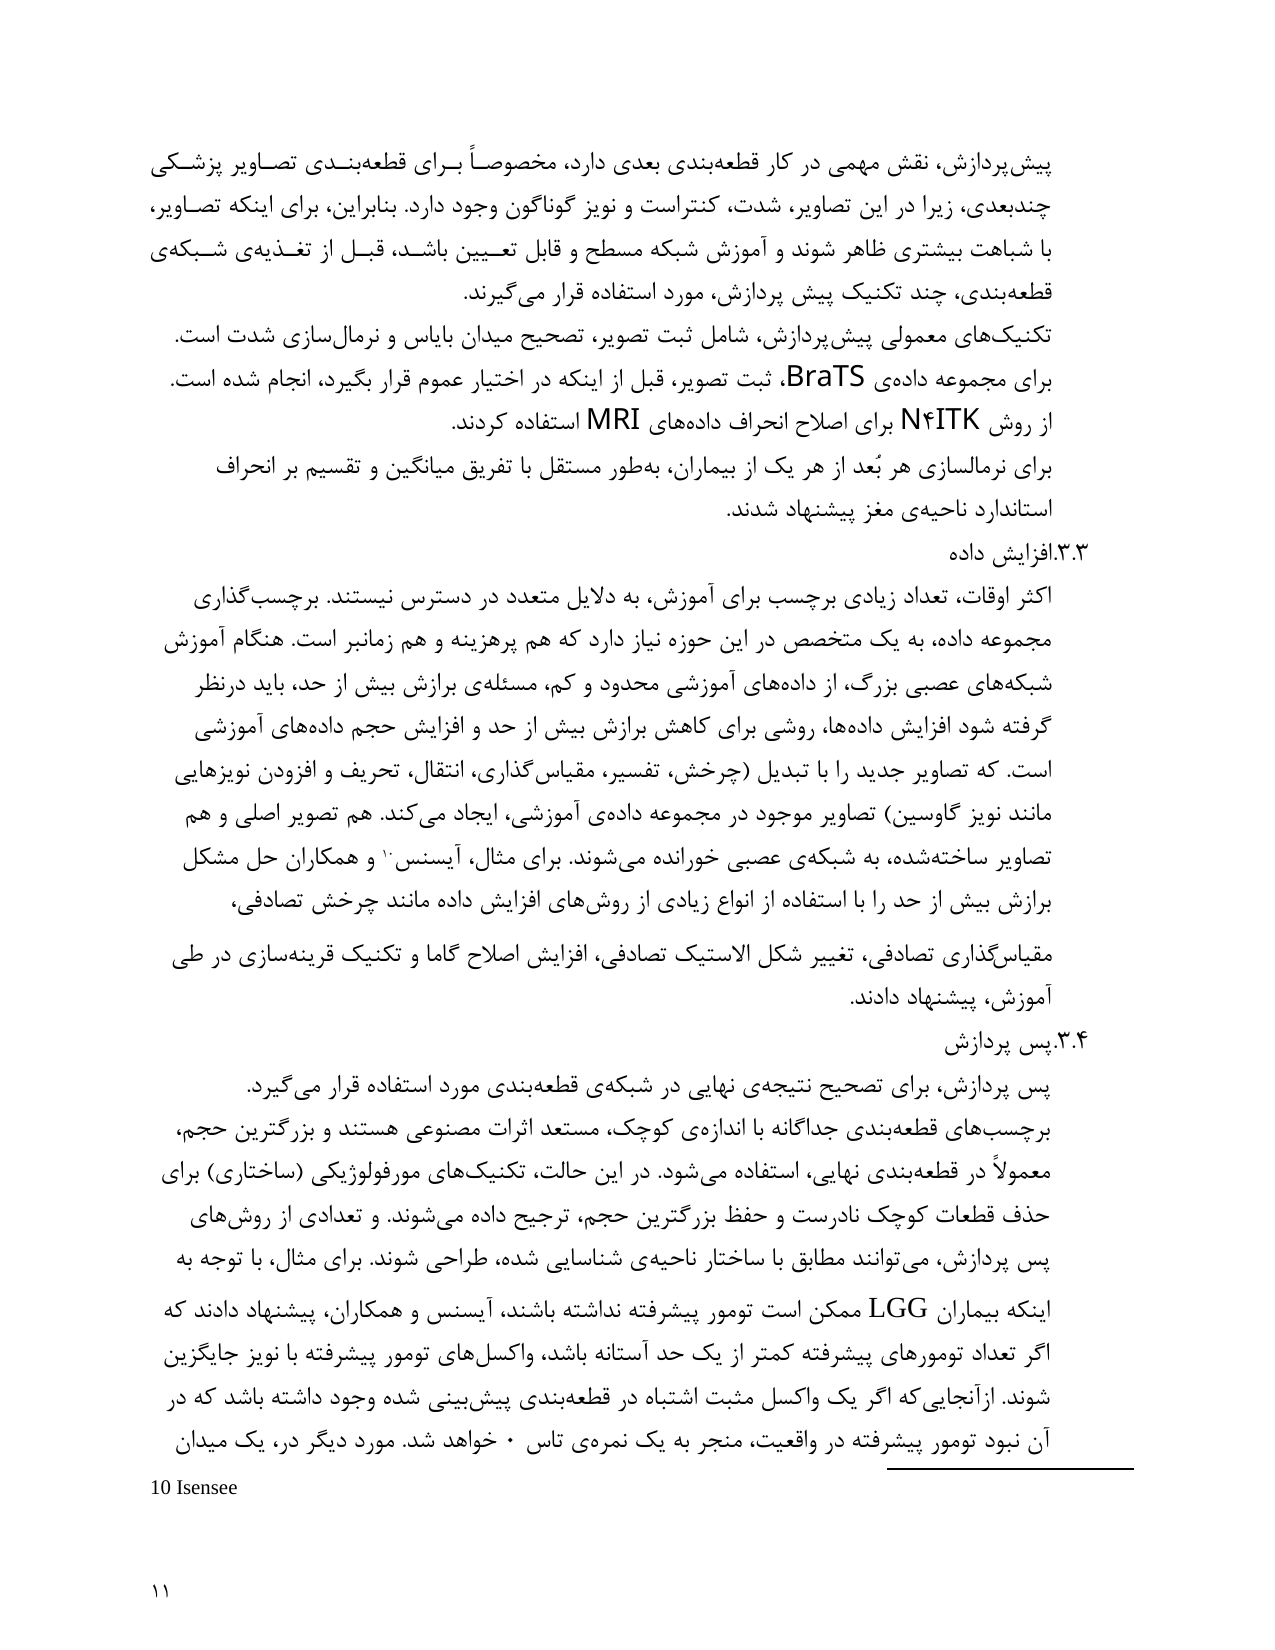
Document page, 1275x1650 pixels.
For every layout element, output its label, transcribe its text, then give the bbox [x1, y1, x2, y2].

list پس پردازش [149, 1029, 1052, 1058]
list از روش N4ITK برای اصلاح انحراف داده‌های MRI استفاده کردند. [149, 411, 1052, 440]
list اکثر اوقات، تعداد زیادی برچسب برای آموزش، به دلایل متعدد در دسترس نیستند. برچسب‌گذاری مجموعه داده، به یک متخصص در این حوزه نیاز دارد که هم پرهزینه و هم زمانبر است. هنگام آموزش شبکه‌های عصبی بزرگ، از داده‌های آموزشی محدود و کم، مسئله‌ی برازش بیش از حد، باید درنظر گرفته شود افزایش داده‌ها، روشی برای کاهش برازش بیش از حد و افزایش حجم داده‌های آموزشی است. که تصاویر جدید را با تبدیل (چرخش، تفسیر، مقیاس‌گذاری، انتقال، تحریف و افزودن نویزهایی مانند نویز گاوسین) تصاویر موجود در مجموعه داده‌ی آموزشی، ایجاد می‌کند. هم تصویر اصلی و هم تصاویر ساخته‌شده، به شبکه‌ی عصبی خورانده می‌شوند. برای مثال، آیسنس و همکاران حل مشکل برازش بیش از حد را با استفاده از انواع زیادی از روش‌های افزایش داده مانند چرخش تصادفی، مقیاس‌گذاری تصادفی، تغییر شکل الاستیک تصادفی، افزایش اصلاح گاما و تکنیک قرینه‌سازی در طی آموزش، پیشنهاد دادند. [149, 584, 1052, 1014]
list افزایش داده [149, 541, 1052, 570]
list برای نرمالسازی هر بُعد از هر یک از بیماران، به‌طور مستقل با تفریق میانگین و تقسیم بر انحراف استاندارد ناحیه‌ی مغز پیشنهاد شدند. [149, 454, 1052, 527]
list پیش‌پردازش، نقش مهمی در کار قطعه‌بندی بعدی دارد، مخصوصاً برای قطعه‌بندی تصاویر پزشکی چندبعدی، زیرا در این تصاویر، شدت، کنتراست و نویز گوناگون وجود دارد. بنابراین، برای اینکه تصاویر، با شباهت بیشتری ظاهر شوند و آموزش شبکه مسطح و قابل تعیین باشد، قبل از تغذیه‌ی شبکه‌ی قطعه‌بندی، چند تکنیک پیش پردازش، مورد استفاده قرار می‌گیرند. [149, 150, 1052, 309]
list برای مجموعه داده‌ی BraTS، ثبت تصویر، قبل از اینکه در اختیار عموم قرار بگیرد، انجام شده است. [149, 367, 1052, 396]
list تکنیک‌های معمولی پیش‌پردازش، شامل ثبت تصویر، تصحیح میدان بایاس و نرمال‌سازی شدت است. [149, 324, 1052, 353]
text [149, 1073, 1050, 1458]
